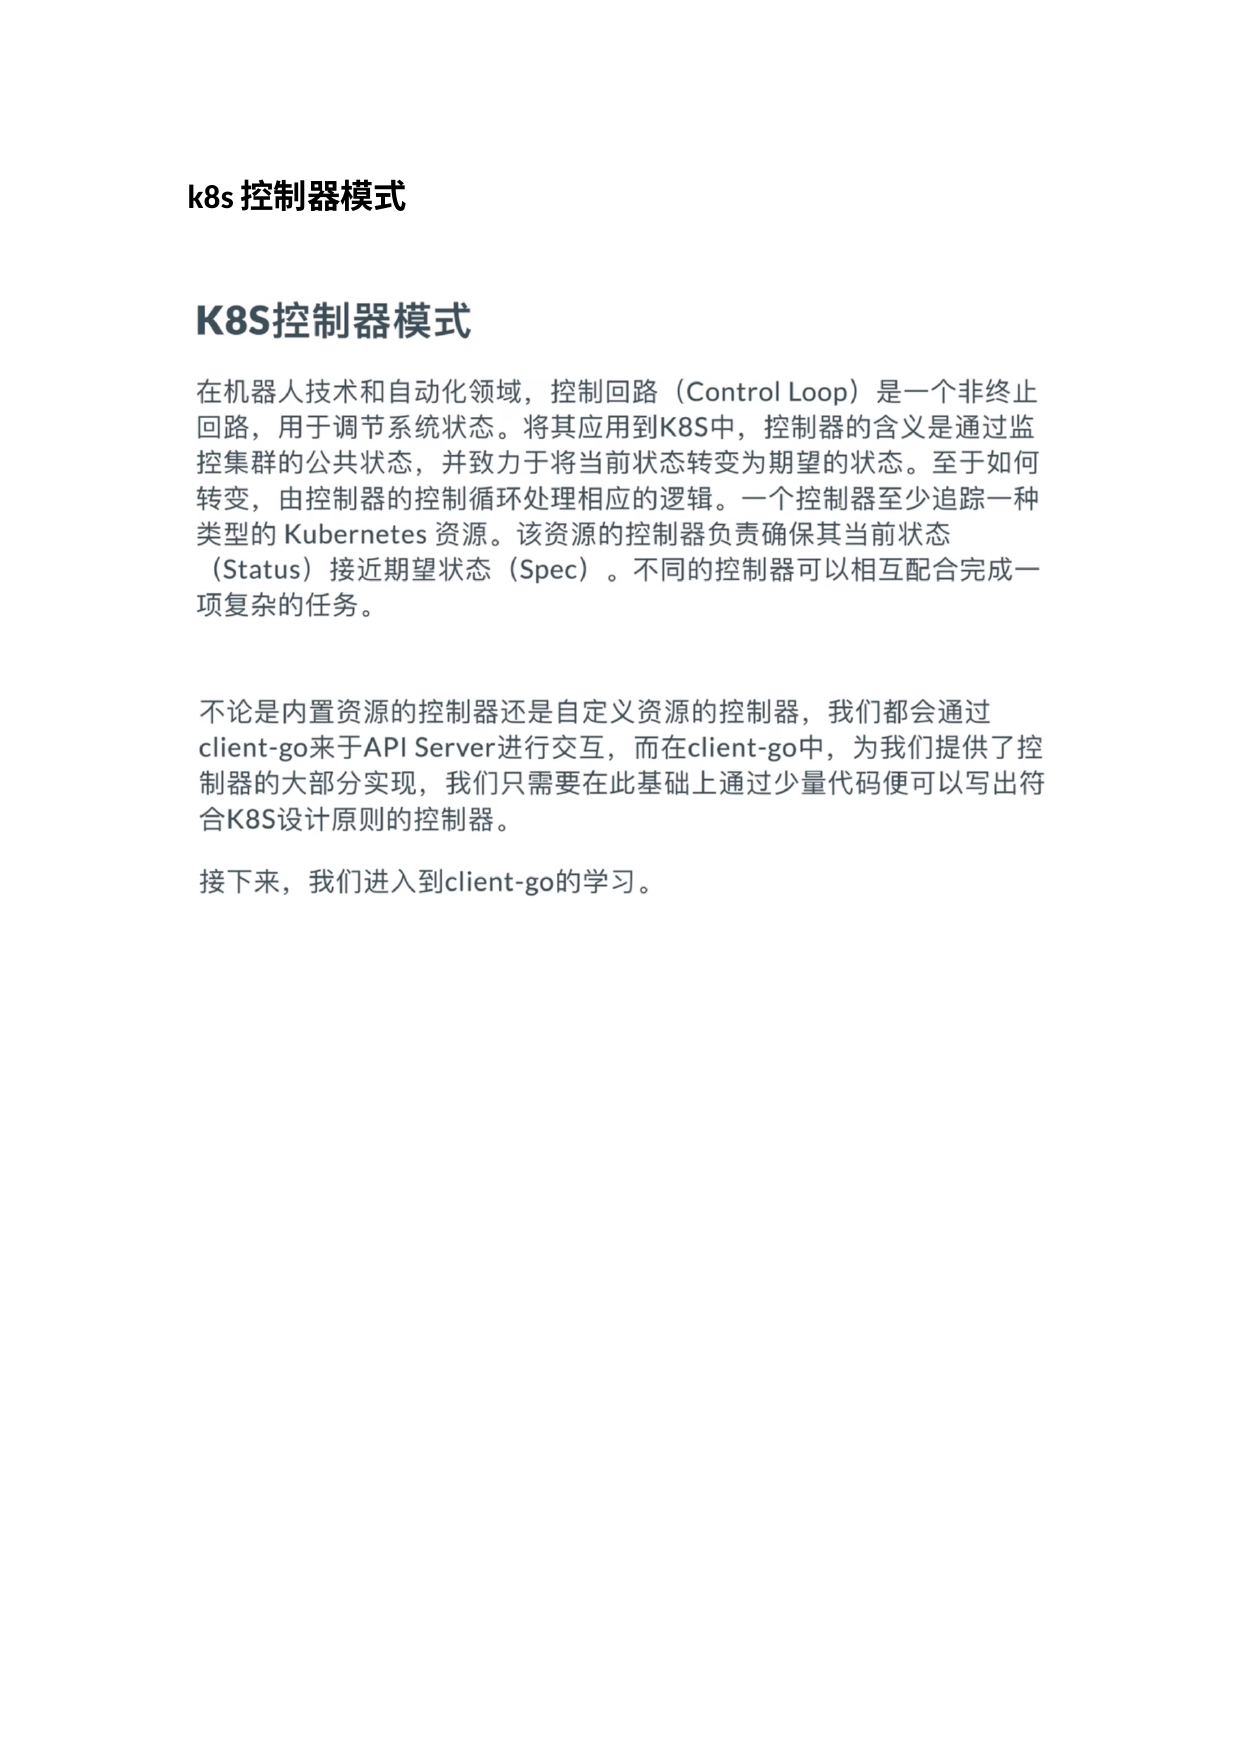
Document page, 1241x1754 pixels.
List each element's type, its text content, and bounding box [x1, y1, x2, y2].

subtitle k8s控制器模式 [187, 162, 1053, 227]
picture [187, 678, 1053, 915]
picture [187, 288, 1052, 634]
